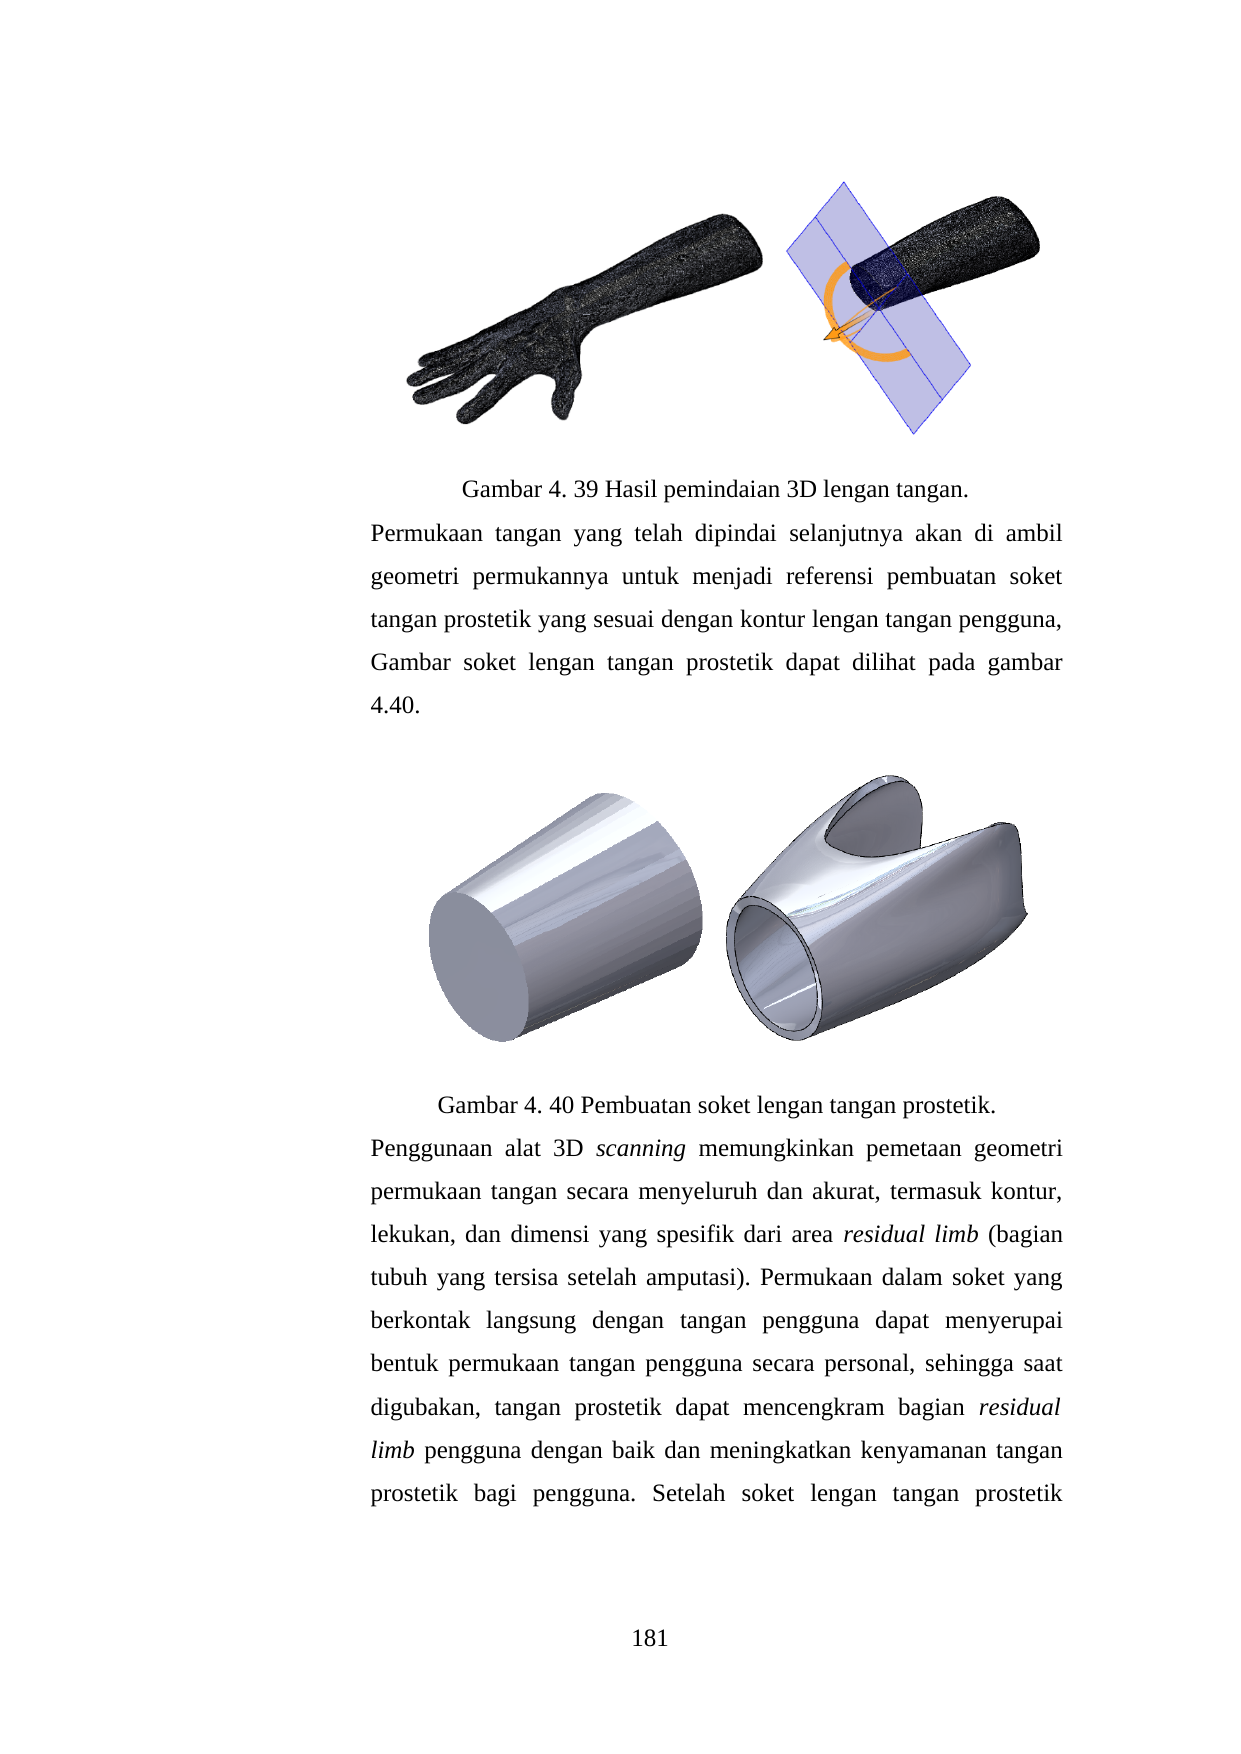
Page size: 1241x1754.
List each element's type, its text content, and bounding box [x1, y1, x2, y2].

text Gambar 4. 40 Pembuatan soket lengan tangan prostetik. [295, 1090, 1063, 1118]
picture [393, 750, 1040, 1059]
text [370, 1133, 1063, 1507]
text Permukaan tangan yang telah dipindai selanjutnya akan di ambil geometri permukannya untuk menjadi referensi pembuatan soket tangan prostetik yang sesuai dengan kontur lengan tangan pengguna, Gambar soket lengan tangan prostetik dapat dilihat pada gambar 4.40. [370, 518, 1063, 719]
picture [376, 177, 1054, 444]
text Gambar 4. 39 Hasil pemindaian 3D lengan tangan. [292, 474, 1063, 503]
